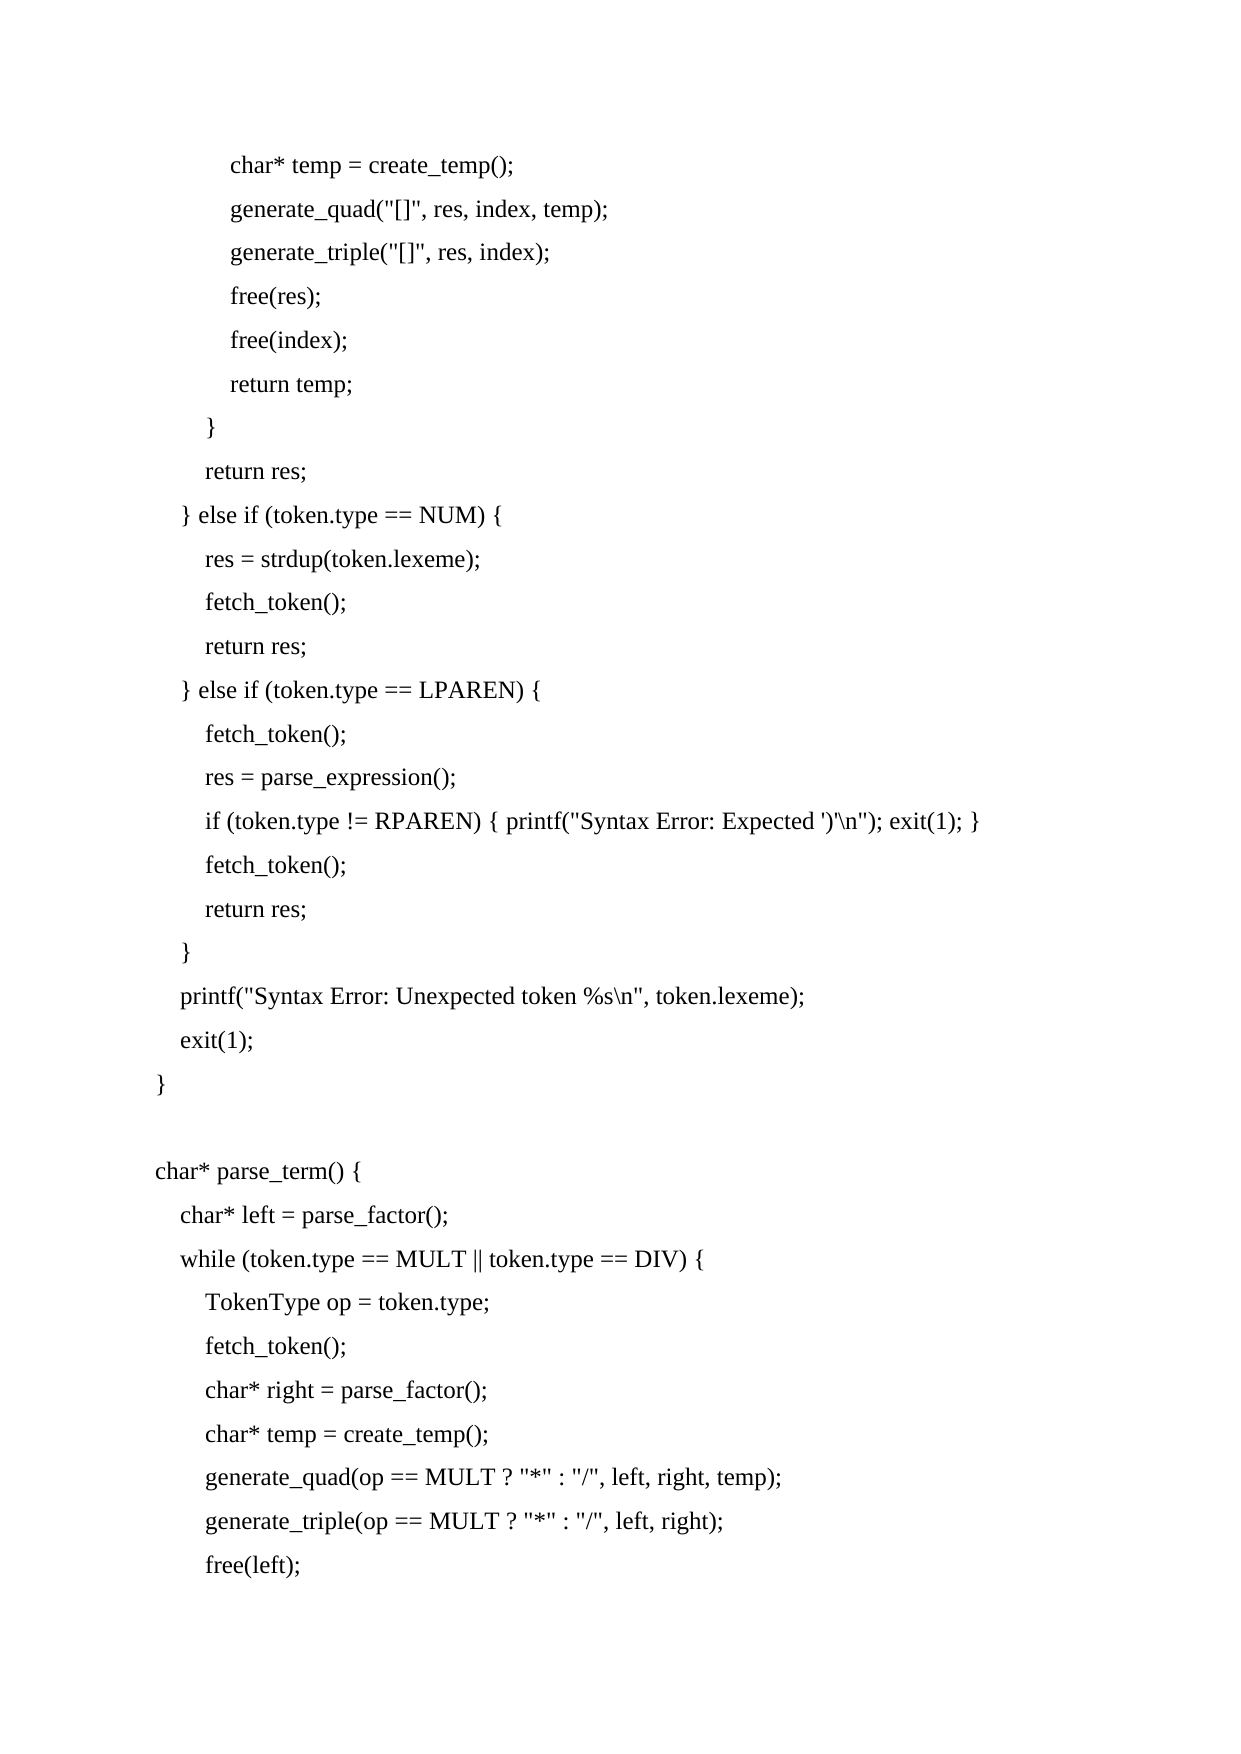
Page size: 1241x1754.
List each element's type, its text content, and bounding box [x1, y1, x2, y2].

text generate_quad(op == MULT ? "*" : "/", left, right, temp); [155, 1462, 1085, 1491]
text exit(1); [155, 1025, 1085, 1054]
text fetch_token(); [155, 719, 1085, 747]
text printf("Syntax Error: Unexpected token %s\n", token.lexeme); [155, 981, 1085, 1010]
text } [155, 937, 1085, 966]
text generate_triple("[]", res, index); [155, 237, 1085, 266]
text if (token.type != RPAREN) { printf("Syntax Error: Expected ')'\n"); exit(1); } [155, 806, 1085, 835]
text fetch_token(); [155, 1331, 1085, 1360]
text char* temp = create_temp(); [155, 1419, 1085, 1447]
text char* left = parse_factor(); [155, 1200, 1085, 1229]
text } else if (token.type == NUM) { [155, 500, 1085, 529]
text return res; [155, 631, 1085, 660]
text res = parse_expression(); [155, 762, 1085, 791]
text return temp; [155, 369, 1085, 397]
text generate_triple(op == MULT ? "*" : "/", left, right); [155, 1506, 1085, 1535]
text return res; [155, 894, 1085, 922]
text free(left); [155, 1550, 1085, 1579]
text generate_quad("[]", res, index, temp); [155, 194, 1085, 222]
text free(index); [155, 325, 1085, 354]
text char* right = parse_factor(); [155, 1375, 1085, 1404]
text } [155, 412, 1085, 441]
text TokenType op = token.type; [155, 1287, 1085, 1316]
text free(res); [155, 281, 1085, 310]
text res = strdup(token.lexeme); [155, 544, 1085, 572]
text fetch_token(); [155, 587, 1085, 616]
text char* temp = create_temp(); [155, 150, 1085, 179]
text } else if (token.type == LPAREN) { [155, 675, 1085, 704]
text return res; [155, 456, 1085, 485]
text fetch_token(); [155, 850, 1085, 879]
text while (token.type == MULT || token.type == DIV) { [155, 1244, 1085, 1272]
text } [155, 1069, 1085, 1097]
text char* parse_term() { [155, 1156, 1085, 1185]
